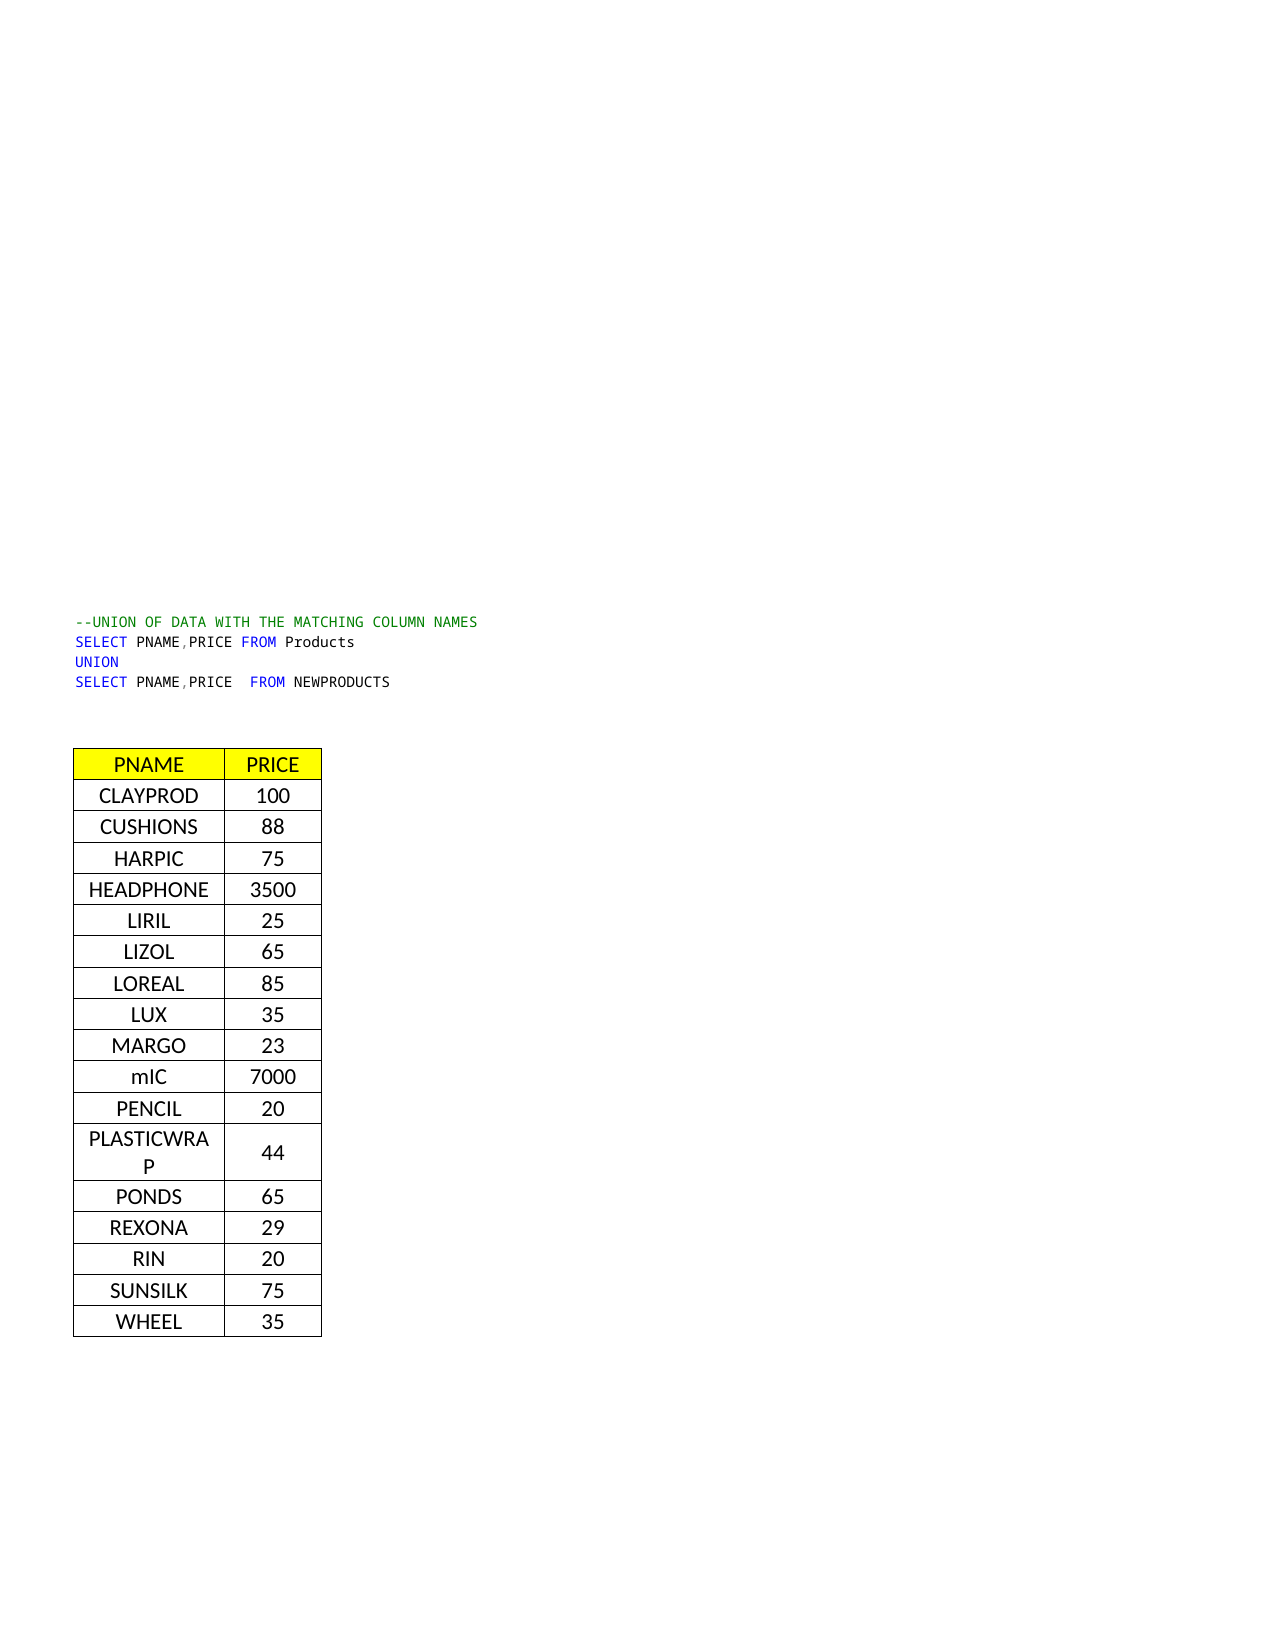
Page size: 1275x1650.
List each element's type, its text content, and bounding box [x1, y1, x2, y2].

table_cell 75 [225, 843, 321, 873]
table_cell 7000 [225, 1061, 321, 1092]
text UNION [75, 652, 1200, 672]
table_cell HEADPHONE [74, 874, 224, 904]
table_cell 75 [225, 1275, 321, 1305]
text SELECT PNAME,PRICE FROM NEWPRODUCTS [75, 672, 1200, 692]
table_cell MARGO [74, 1030, 224, 1060]
table_cell mIC [74, 1061, 224, 1092]
table_cell LIZOL [74, 936, 224, 967]
table_cell LUX [74, 999, 224, 1029]
table_cell 65 [225, 1181, 321, 1211]
table_cell CLAYPROD [74, 780, 224, 810]
table_cell WHEEL [74, 1306, 224, 1336]
table_cell 23 [225, 1030, 321, 1060]
table_cell CUSHIONS [74, 811, 224, 842]
text --UNION OF DATA WITH THE MATCHING COLUMN NAMES [75, 612, 1200, 632]
table_cell HARPIC [74, 843, 224, 873]
table_cell REXONA [74, 1212, 224, 1242]
table_cell 25 [225, 905, 321, 935]
text SELECT PNAME,PRICE FROM Products [75, 632, 1200, 652]
table_header PNAME [74, 749, 224, 779]
table_cell LOREAL [74, 968, 224, 998]
table_cell 20 [225, 1093, 321, 1123]
table_cell RIN [74, 1244, 224, 1274]
table_cell 44 [225, 1124, 321, 1180]
table_cell 85 [225, 968, 321, 998]
table_cell 88 [225, 811, 321, 842]
table_cell 3500 [225, 874, 321, 904]
table_cell LIRIL [74, 905, 224, 935]
table_cell 20 [225, 1244, 321, 1274]
table_cell 100 [225, 780, 321, 810]
table_cell PLASTICWRAP [74, 1124, 224, 1180]
table_cell 65 [225, 936, 321, 967]
table_header PRICE [225, 749, 321, 779]
table_cell 35 [225, 1306, 321, 1336]
table_cell 29 [225, 1212, 321, 1242]
table_cell PENCIL [74, 1093, 224, 1123]
table_cell SUNSILK [74, 1275, 224, 1305]
table_cell PONDS [74, 1181, 224, 1211]
table_cell 35 [225, 999, 321, 1029]
